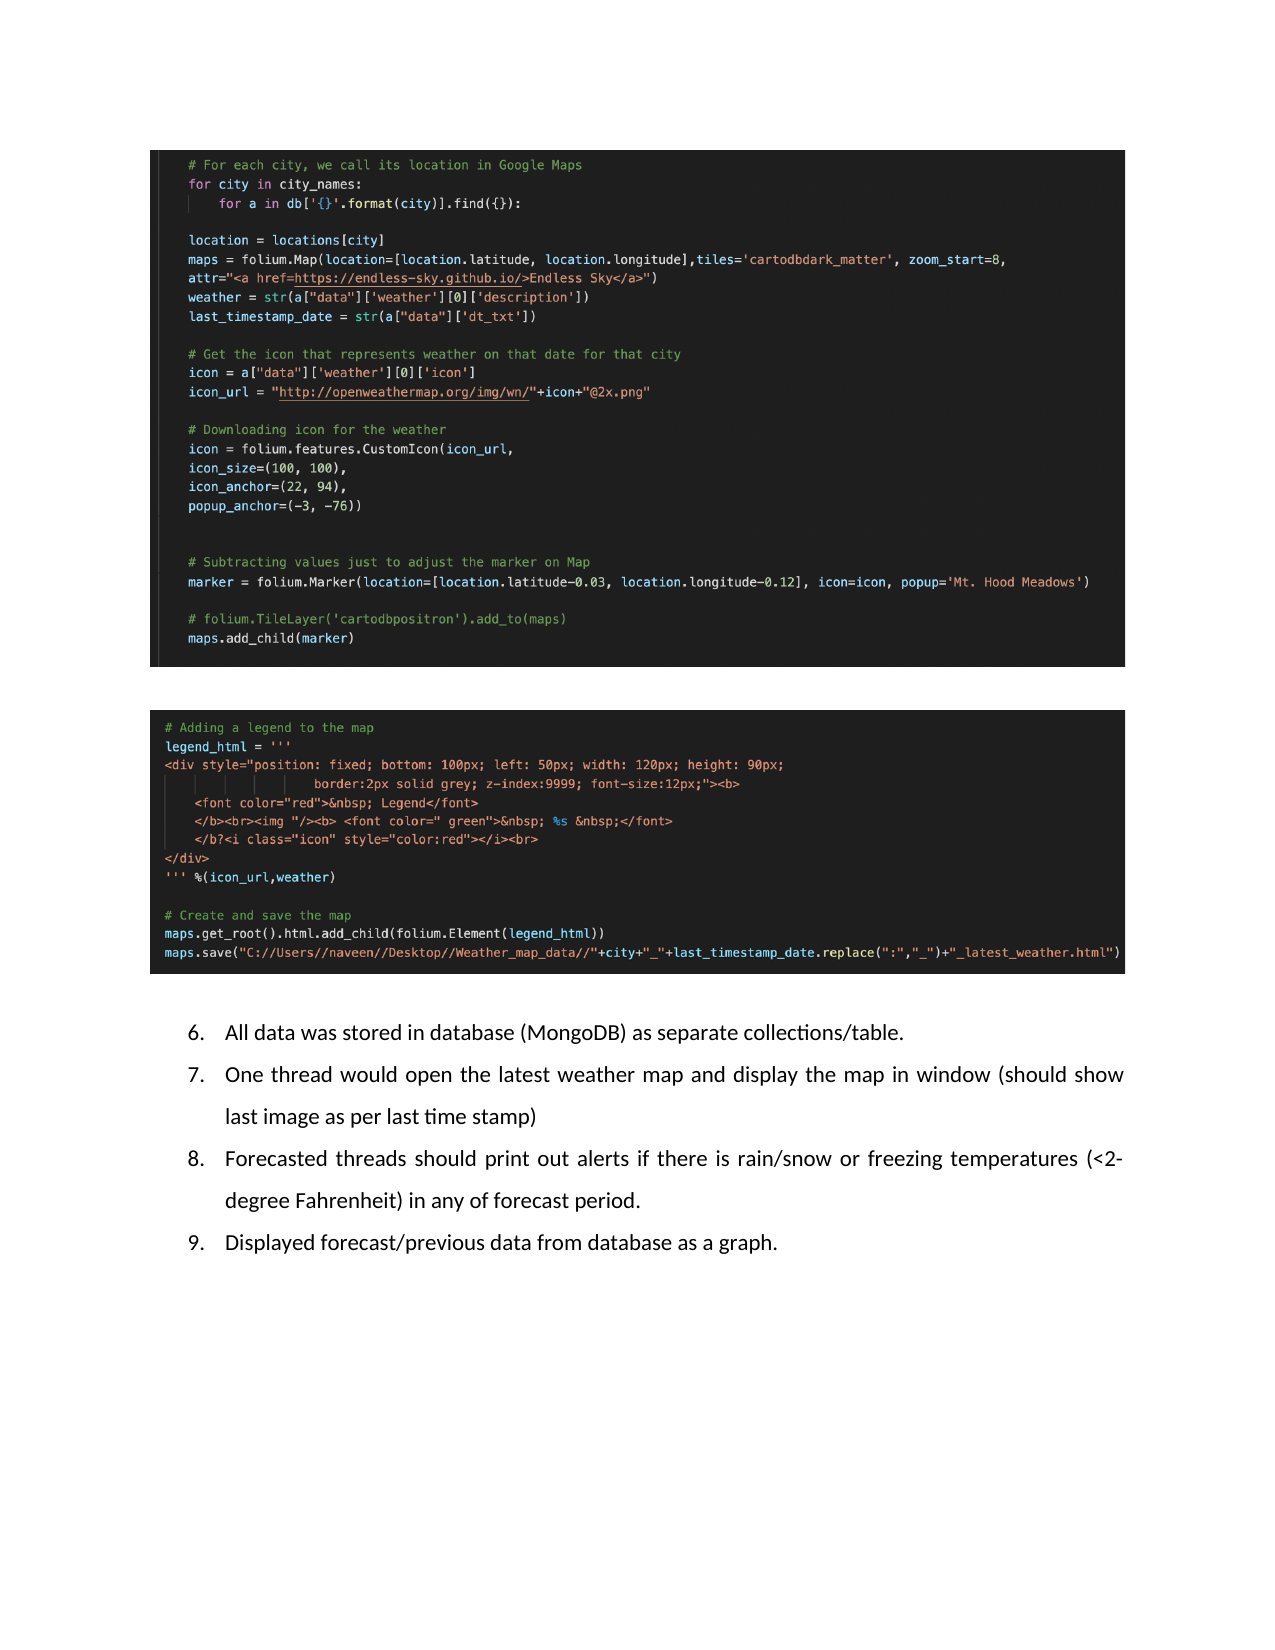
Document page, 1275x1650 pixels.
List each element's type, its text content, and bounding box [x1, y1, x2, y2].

list One thread would open the latest weather map and display the map in window (should show last image as per last time stamp) [187, 1060, 1125, 1130]
picture [150, 710, 1125, 974]
picture [150, 150, 1125, 667]
list All data was stored in database (MongoDB) as separate collections/table. [187, 1018, 1125, 1046]
list Forecasted threads should print out alerts if there is rain/snow or freezing temperatures (<2-degree Fahrenheit) in any of forecast period. [187, 1144, 1125, 1214]
list Displayed forecast/previous data from database as a graph. [187, 1228, 1125, 1256]
